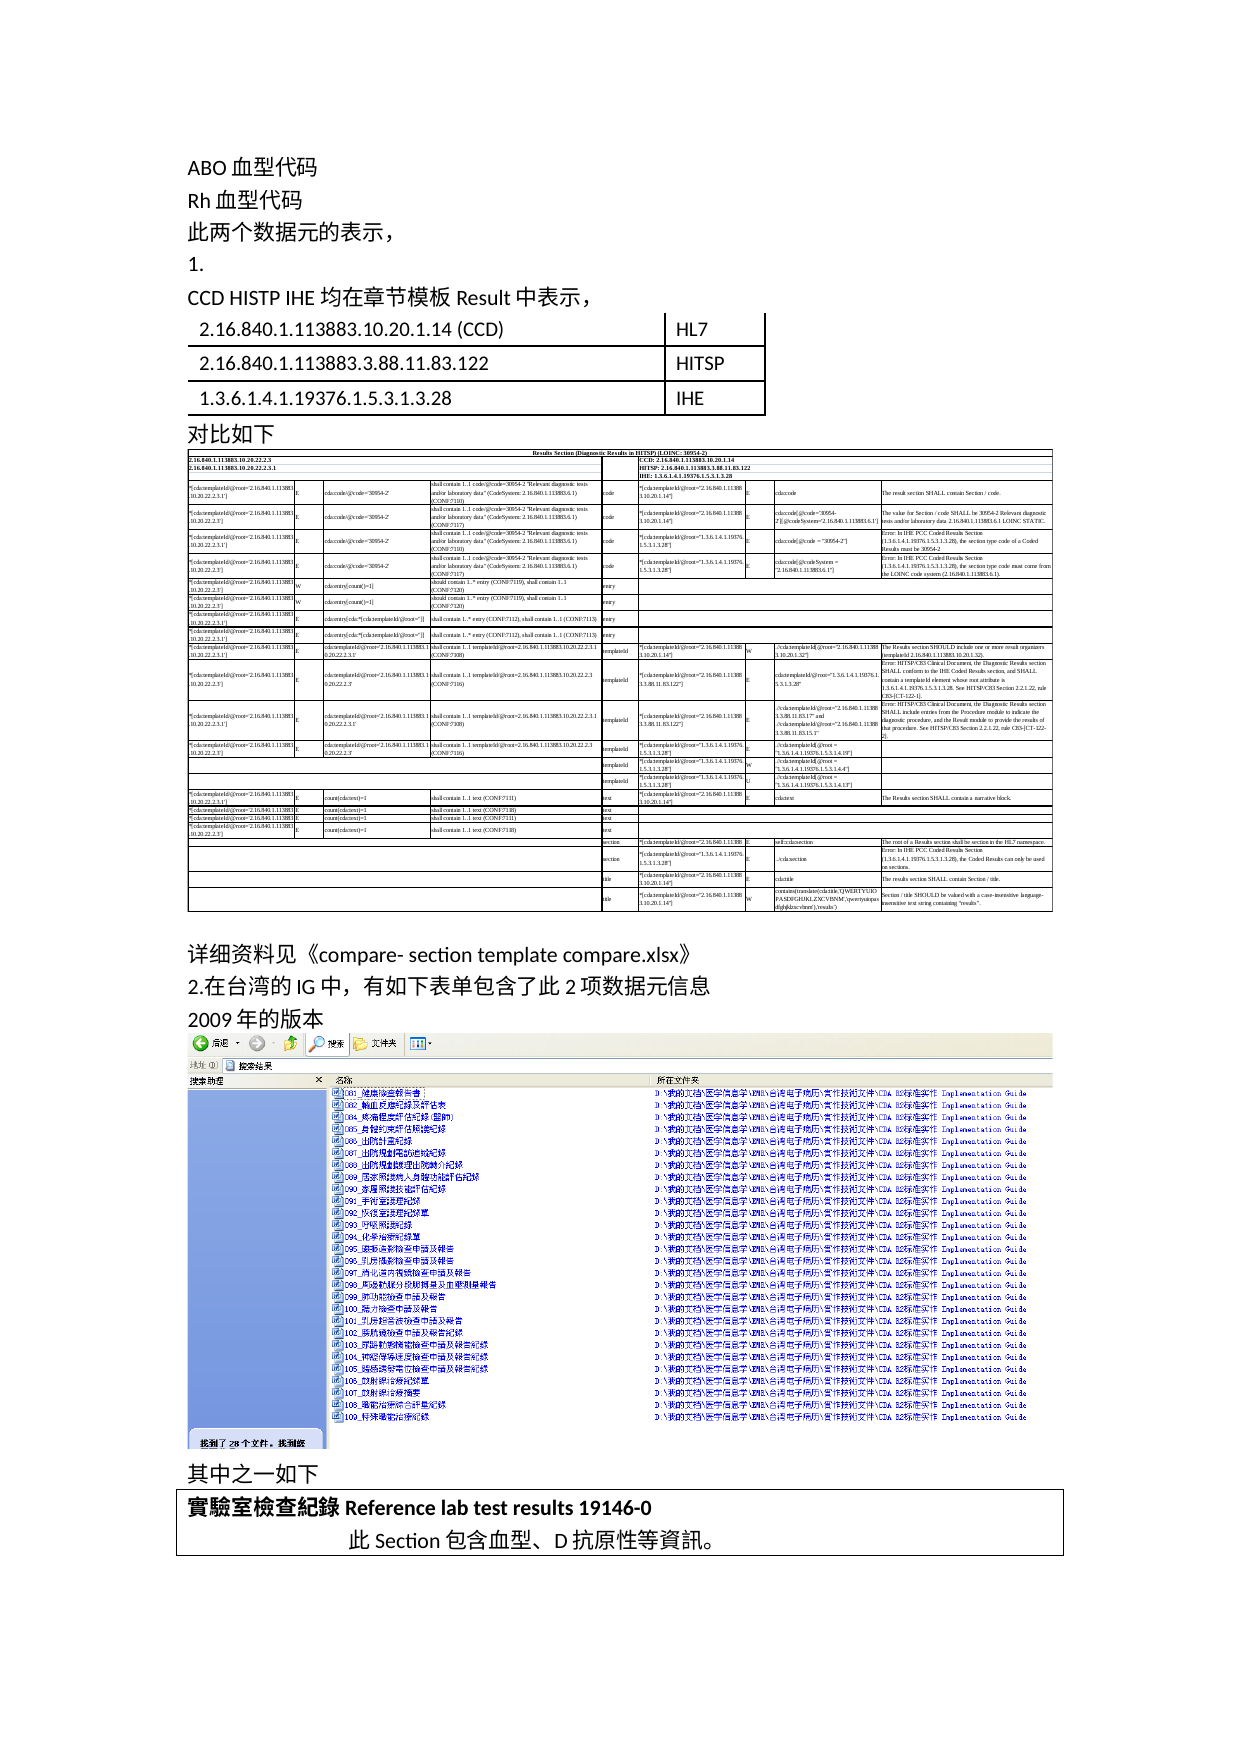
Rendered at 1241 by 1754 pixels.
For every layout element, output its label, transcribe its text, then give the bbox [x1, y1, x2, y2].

table_header 2.16.840.1.113883.10.20.1.14 (CCD) [188, 313, 664, 345]
text CCD HISTP IHE 均在章节模板 Result中表示， [187, 280, 1053, 312]
text 对比如下 [187, 416, 1053, 449]
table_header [177, 1490, 1063, 1555]
text 详细资料见《compare- section template compare.xlsx》 [187, 936, 1053, 969]
text 1. [187, 247, 1053, 280]
table_header HL7 [666, 313, 764, 345]
text 此两个数据元的表示， [187, 215, 1053, 247]
table_cell HITSP [666, 347, 764, 379]
text 2.在台湾的IG中，有如下表单包含了此2项数据元信息 [187, 969, 1053, 1001]
table_cell 2.16.840.1.113883.3.88.11.83.122 [188, 347, 664, 379]
text ABO血型代码 [187, 150, 1053, 182]
text Rh血型代码 [187, 182, 1053, 215]
text 2009年的版本 [187, 1001, 1053, 1033]
table_cell IHE [666, 382, 764, 414]
picture [187, 1033, 1053, 1449]
table_cell 1.3.6.1.4.1.19376.1.5.3.1.3.28 [188, 382, 664, 414]
text 其中之一如下 [187, 1456, 1053, 1489]
